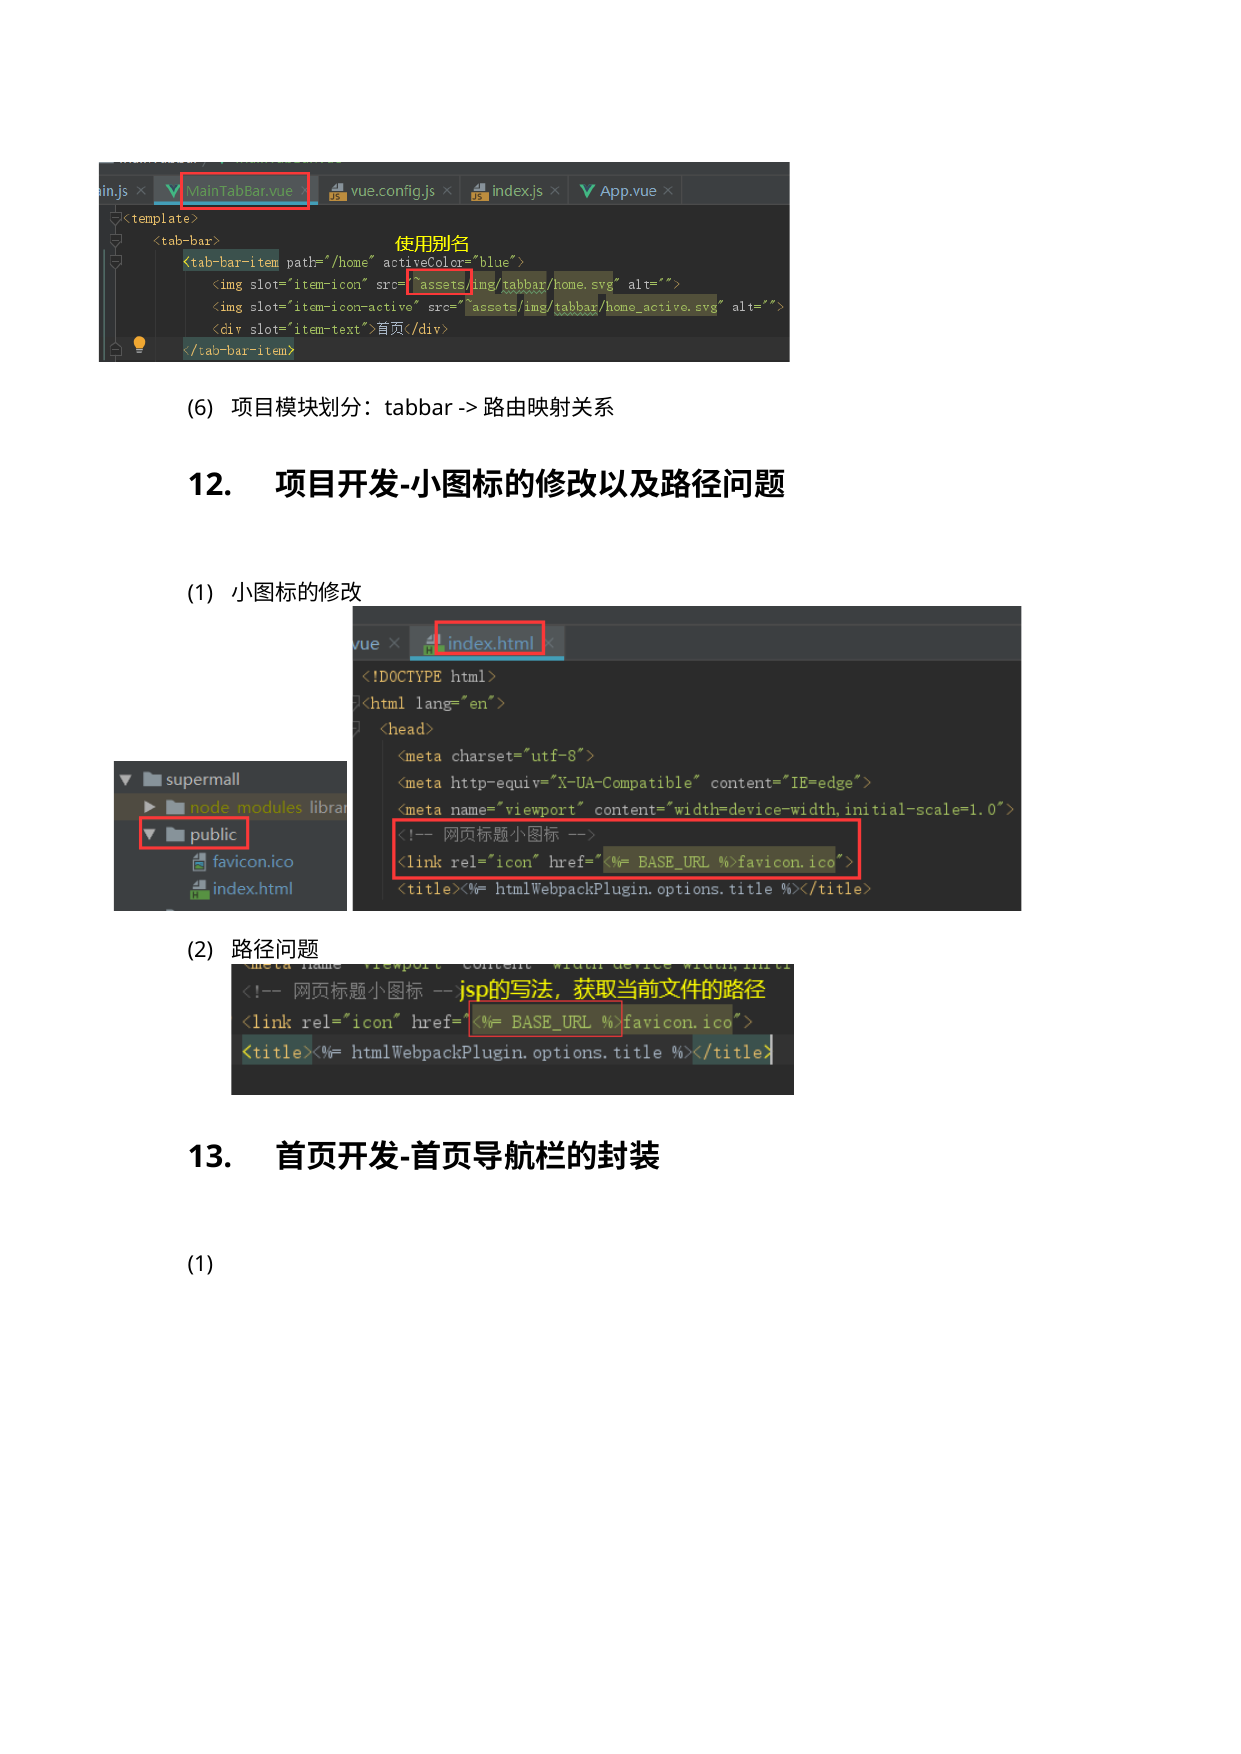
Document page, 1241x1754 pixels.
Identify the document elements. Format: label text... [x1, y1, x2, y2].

picture [98, 162, 790, 362]
list 项目模块划分：tabbar -> 路由映射关系 [187, 389, 1206, 422]
picture [231, 964, 794, 1095]
picture [113, 761, 347, 911]
subtitle 项目开发-小图标的修改以及路径问题 [187, 449, 1053, 514]
list 路径问题 [187, 932, 1053, 964]
list 小图标的修改 [187, 574, 1053, 607]
subtitle 首页开发-首页导航栏的封装 [187, 1121, 1053, 1186]
picture [352, 606, 1022, 911]
